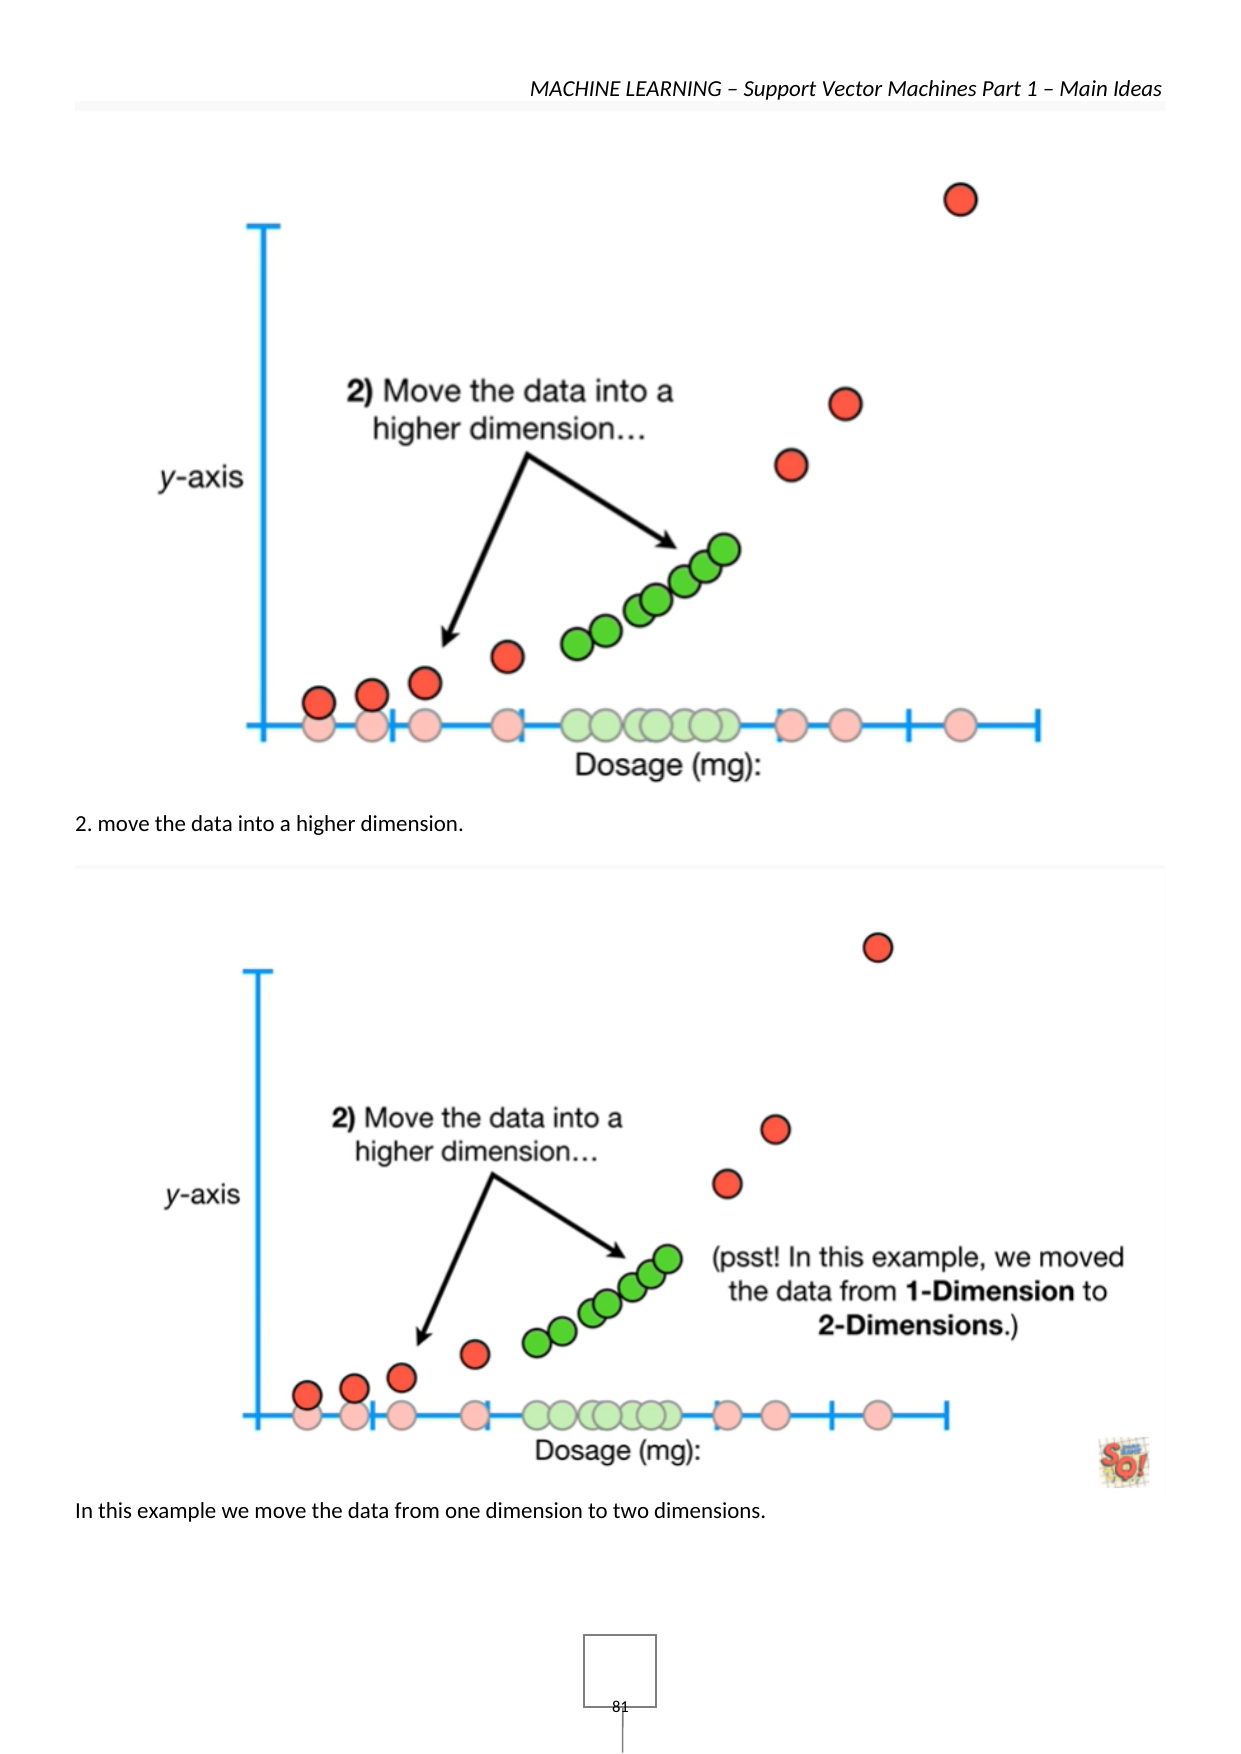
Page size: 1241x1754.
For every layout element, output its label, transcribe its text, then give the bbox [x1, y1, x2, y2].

text 2. move the data into a higher dimension. [75, 810, 1165, 838]
picture [75, 101, 1166, 810]
text In this example we move the data from one dimension to two dimensions. [75, 1497, 1165, 1524]
picture [75, 865, 1166, 1497]
